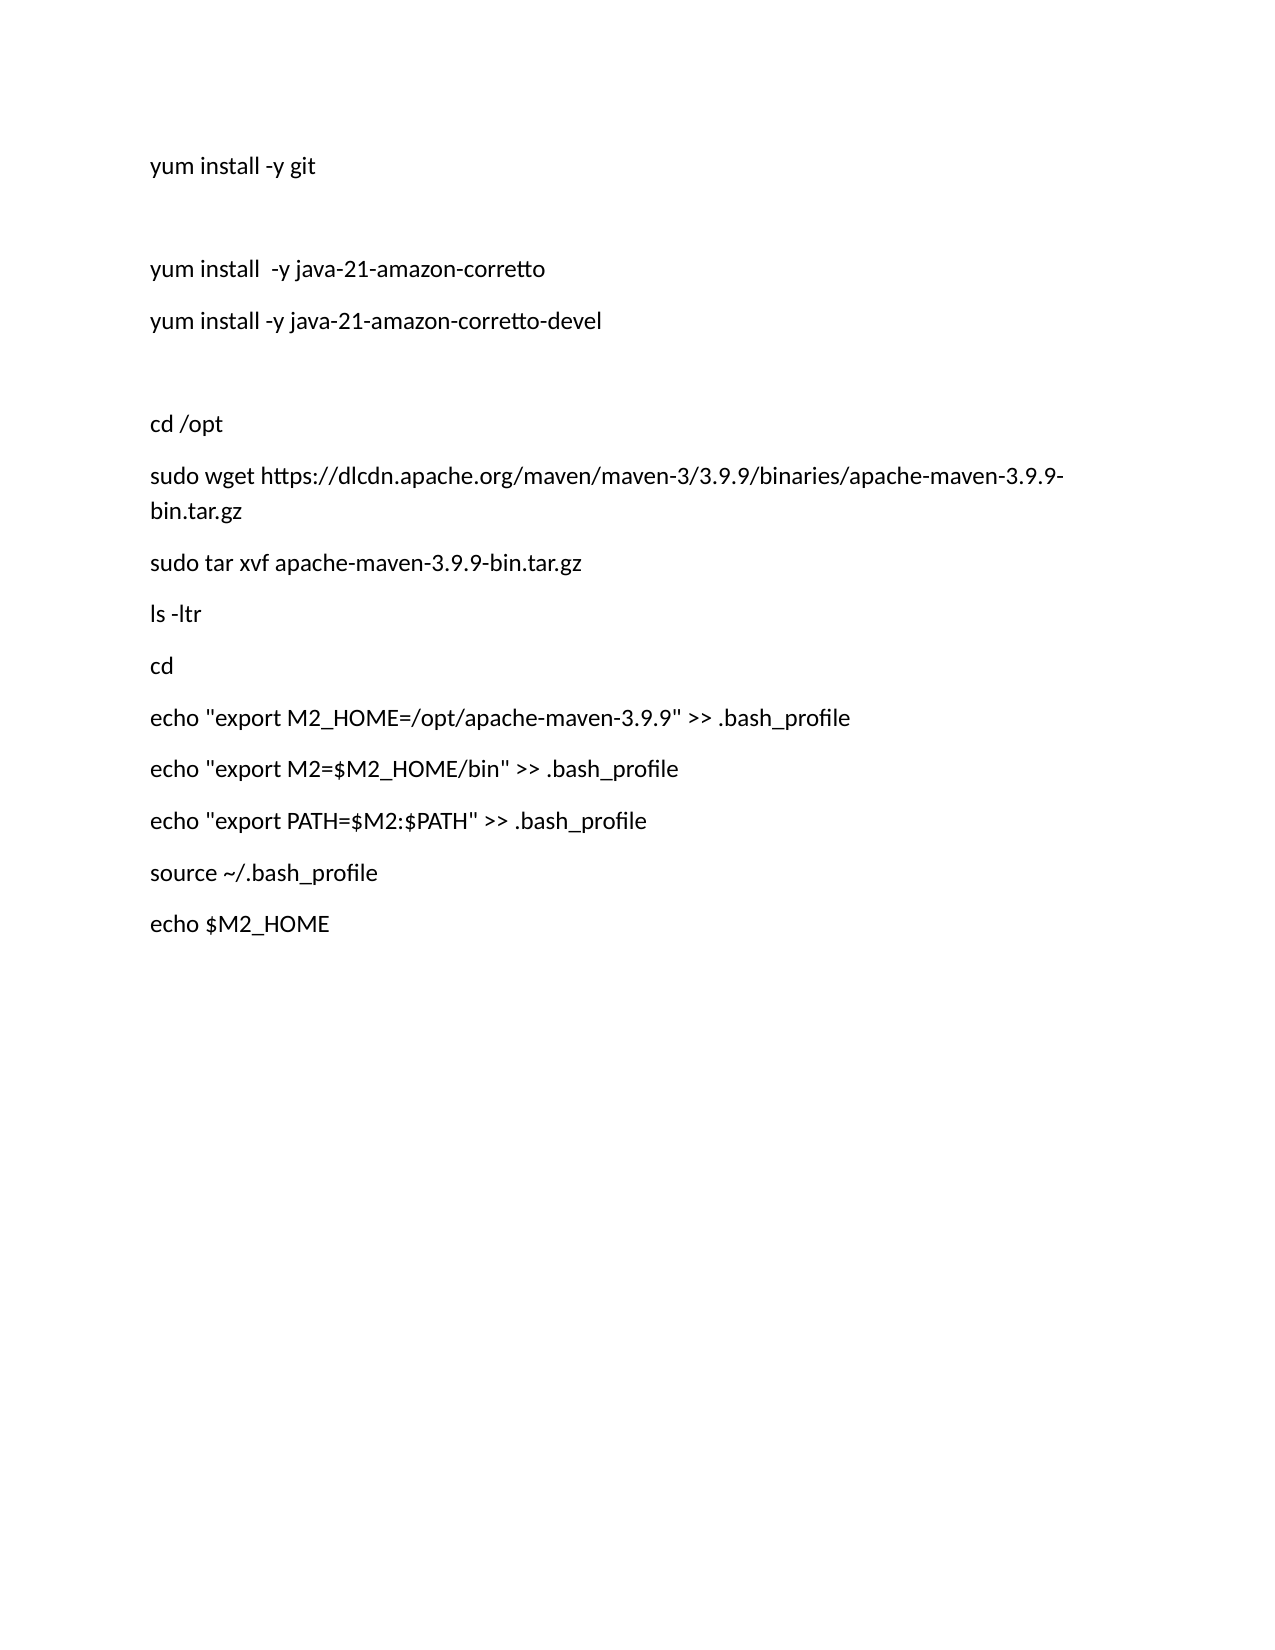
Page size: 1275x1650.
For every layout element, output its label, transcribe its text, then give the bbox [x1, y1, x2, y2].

text yum install -y java-21-amazon-corretto-devel [150, 305, 1125, 336]
text echo "export M2_HOME=/opt/apache-maven-3.9.9" >> .bash_profile [150, 702, 1125, 732]
text yum install -y git [150, 150, 1125, 181]
text cd [150, 650, 1125, 681]
text yum install -y java-21-amazon-corretto [150, 253, 1125, 284]
text echo "export M2=$M2_HOME/bin" >> .bash_profile [150, 753, 1125, 784]
text sudo wget https://dlcdn.apache.org/maven/maven-3/3.9.9/binaries/apache-maven-3.9.9-bin.tar.gz [150, 460, 1125, 526]
text source ~/.bash_profile [150, 857, 1125, 887]
text echo $M2_HOME [150, 908, 1125, 939]
text echo "export PATH=$M2:$PATH" >> .bash_profile [150, 805, 1125, 836]
text sudo tar xvf apache-maven-3.9.9-bin.tar.gz [150, 547, 1125, 577]
text ls -ltr [150, 598, 1125, 629]
text cd /opt [150, 408, 1125, 439]
